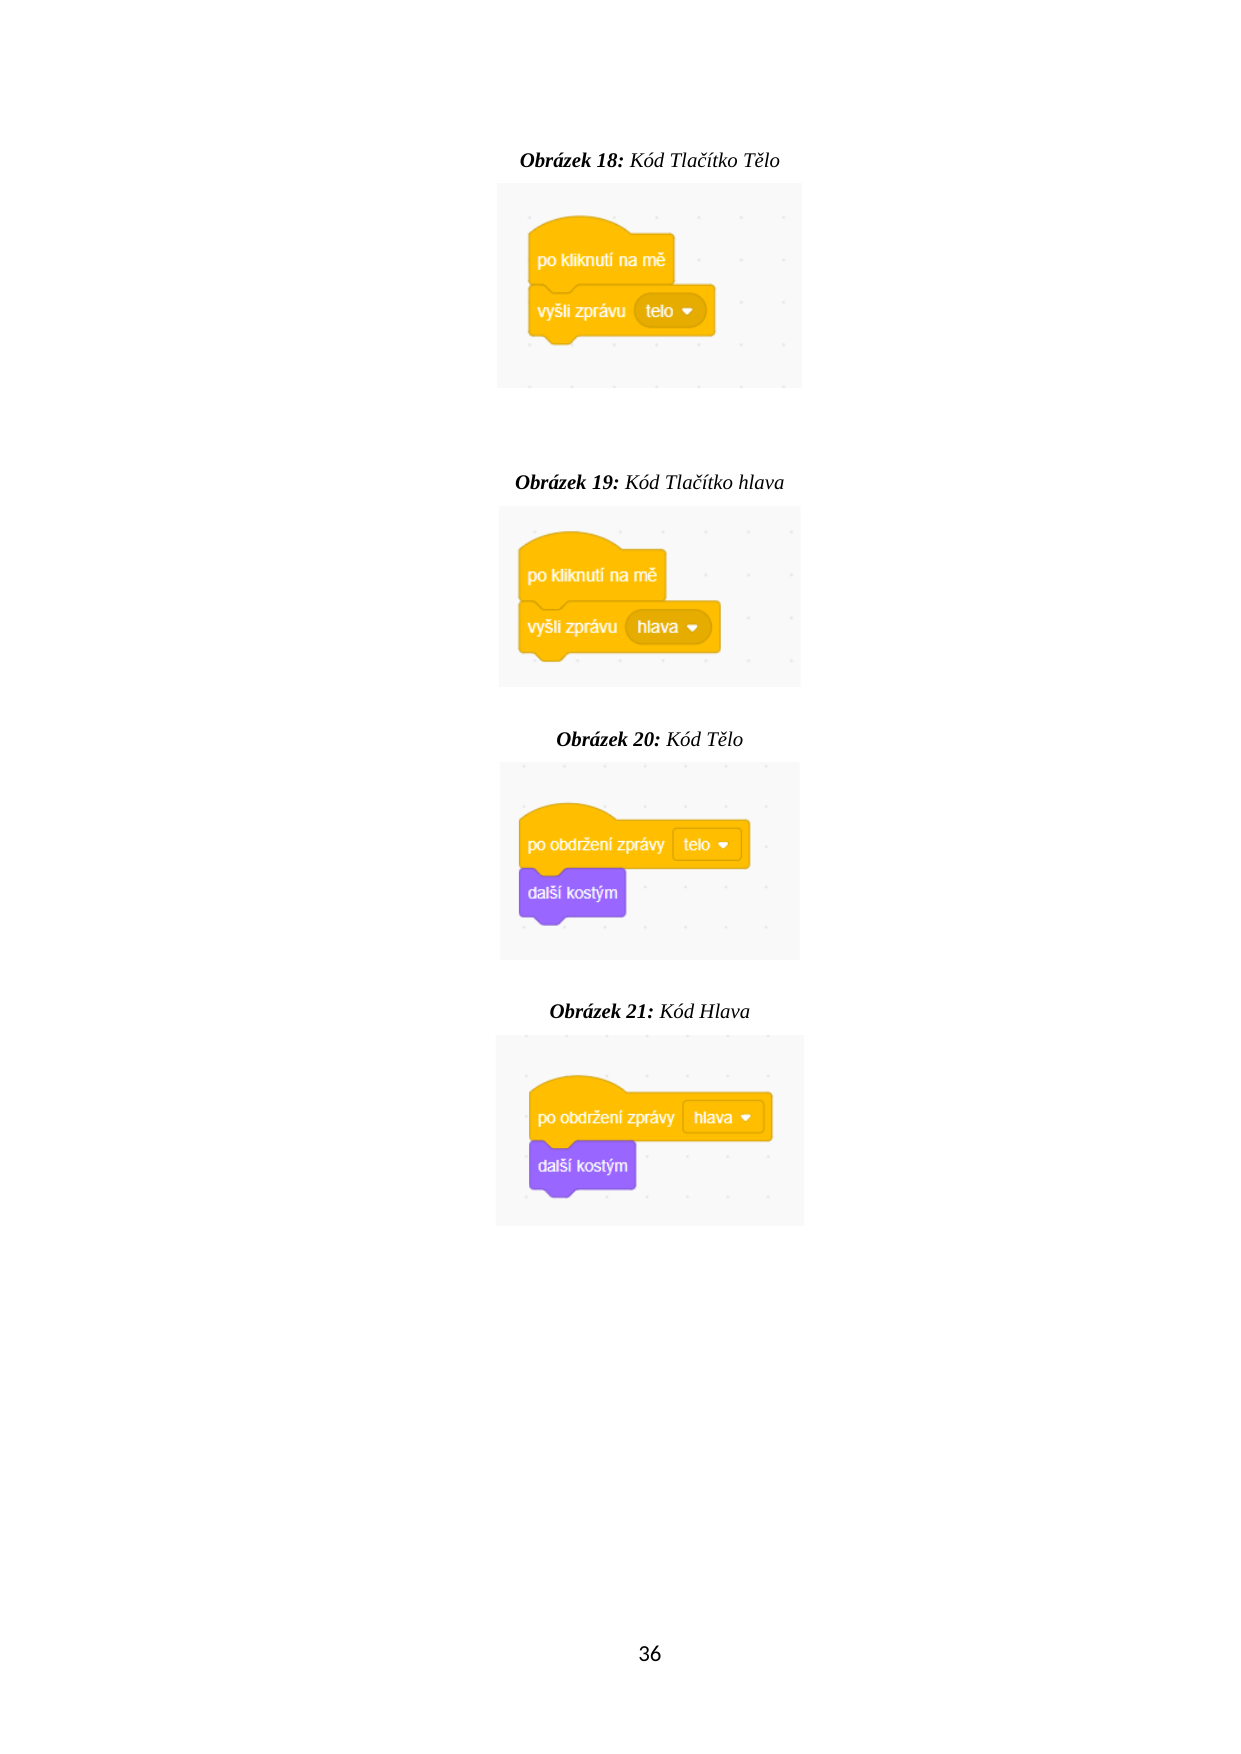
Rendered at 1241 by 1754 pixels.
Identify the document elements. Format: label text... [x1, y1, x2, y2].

text Obrázek 19: Kód Tlačítko hlava [177, 470, 1122, 494]
picture [498, 506, 801, 687]
picture [497, 183, 803, 388]
text Obrázek 21: Kód Hlava [177, 999, 1122, 1023]
picture [495, 1035, 804, 1226]
text Obrázek 20: Kód Tělo [177, 726, 1122, 751]
picture [499, 762, 800, 960]
text Obrázek 18: Kód Tlačítko Tělo [177, 148, 1122, 172]
